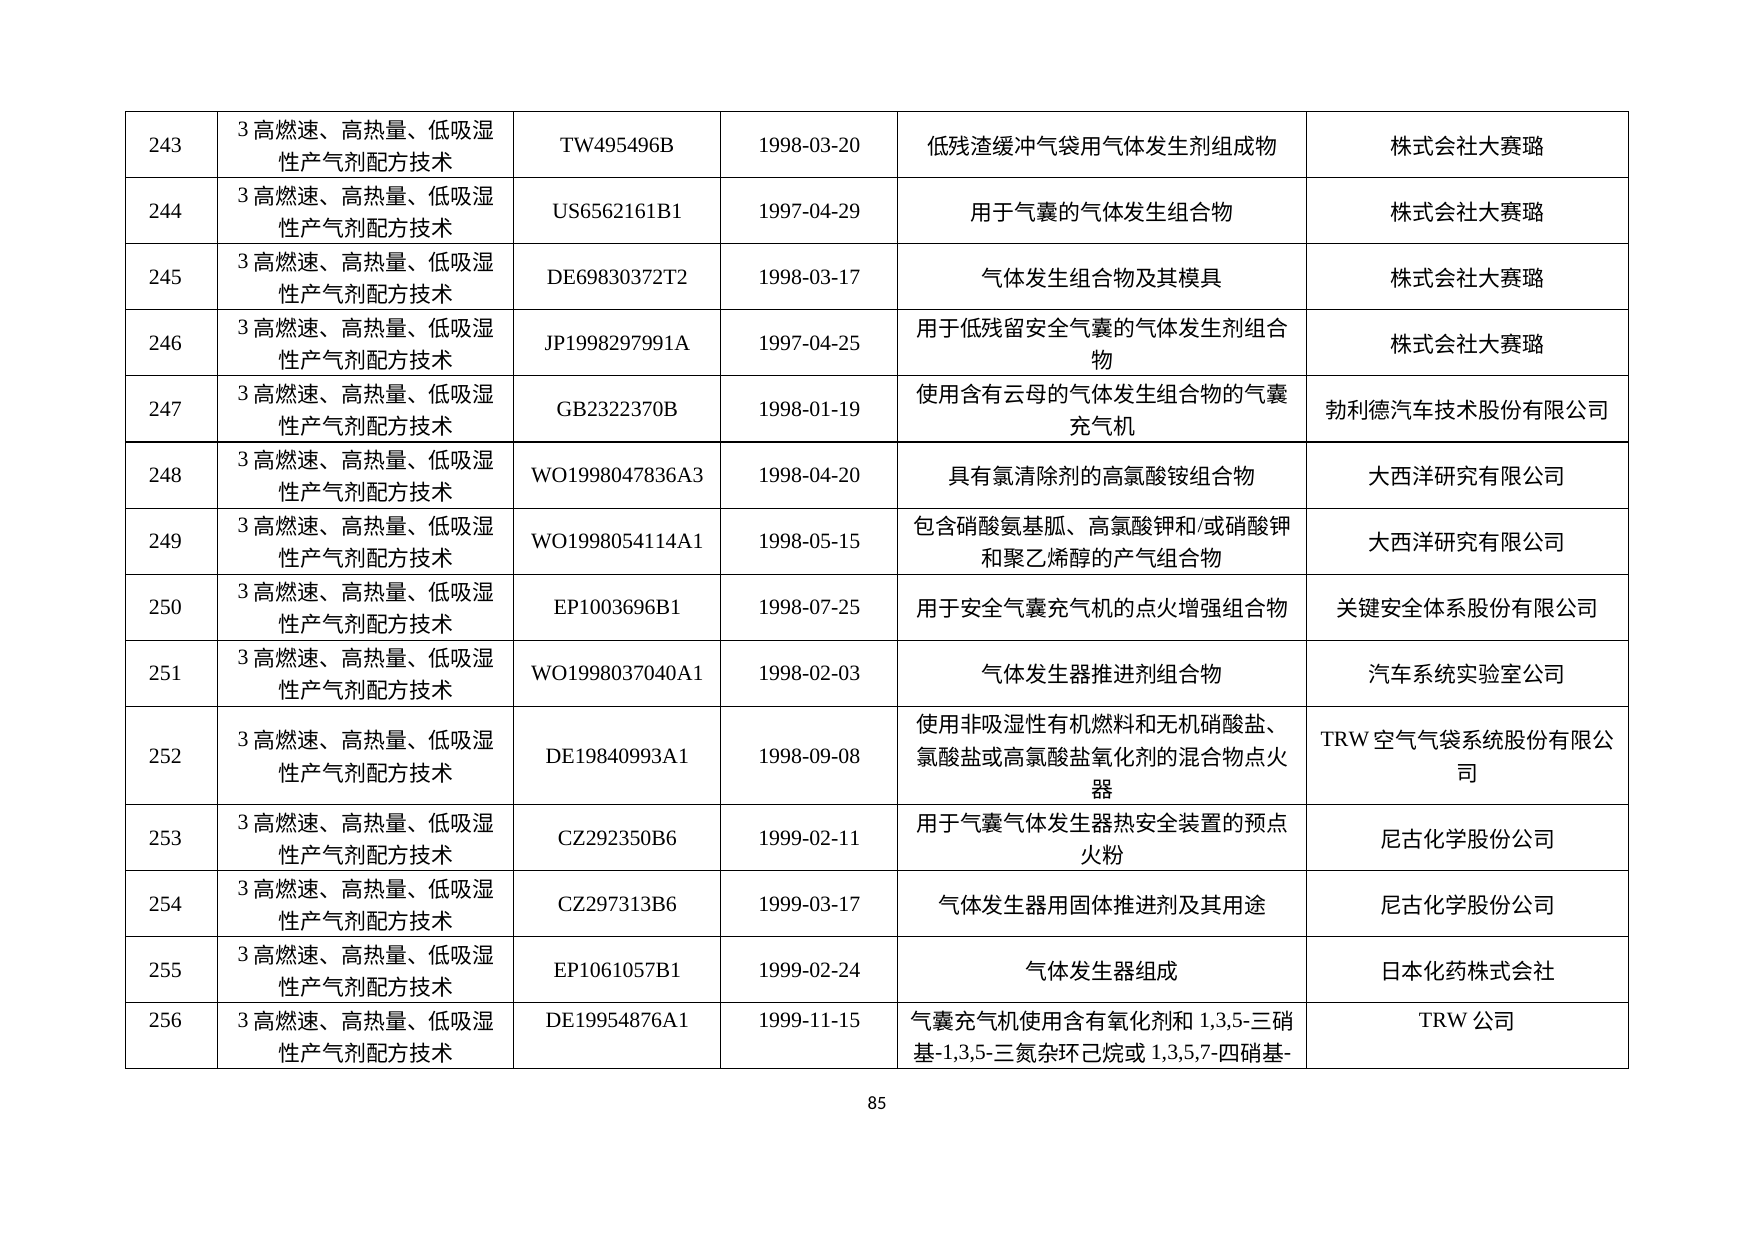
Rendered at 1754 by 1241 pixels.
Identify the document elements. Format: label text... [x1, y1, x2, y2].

table_cell 用于气囊的气体发生组合物 [898, 178, 1306, 243]
table_cell 1997-04-25 [721, 310, 897, 375]
table_cell 用于低残留安全气囊的气体发生剂组合物 [898, 310, 1306, 375]
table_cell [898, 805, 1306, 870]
table_cell 1997-04-29 [721, 178, 897, 243]
table_cell 包含硝酸氨基胍、高氯酸钾和/或硝酸钾和聚乙烯醇的产气组合物 [898, 509, 1306, 573]
table_cell [126, 376, 217, 441]
table_cell 1998-03-17 [721, 244, 897, 309]
table_cell TRW空气气袋系统股份有限公司 [1307, 707, 1628, 804]
table_cell 株式会社大赛璐 [1307, 244, 1628, 309]
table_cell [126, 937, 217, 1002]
table_cell [126, 112, 217, 177]
table_cell 3 高燃速、高热量、低吸湿性产气剂配方技术 [218, 178, 513, 243]
table_cell 1999-02-11 [721, 805, 897, 870]
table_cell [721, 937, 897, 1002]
table_cell WO1998037040A1 [514, 641, 720, 706]
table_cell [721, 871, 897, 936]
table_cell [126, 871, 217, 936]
table_cell 3 高燃速、高热量、低吸湿性产气剂配方技术 [218, 575, 513, 639]
table_cell 3 高燃速、高热量、低吸湿性产气剂配方技术 [218, 805, 513, 870]
table_cell 1998-03-20 [721, 112, 897, 177]
table_cell 低残渣缓冲气袋用气体发生剂组成物 [898, 112, 1306, 177]
table_cell 勃利德汽车技术股份有限公司 [1307, 376, 1628, 441]
table_cell [126, 707, 217, 804]
table_cell WO1998054114A1 [514, 509, 720, 573]
table_cell GB2322370B [514, 376, 720, 441]
table_cell 关键安全体系股份有限公司 [1307, 575, 1628, 639]
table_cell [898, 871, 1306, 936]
table_cell TW495496B [514, 112, 720, 177]
table_cell 3 高燃速、高热量、低吸湿性产气剂配方技术 [218, 707, 513, 804]
table_cell 3 高燃速、高热量、低吸湿性产气剂配方技术 [218, 376, 513, 441]
table_cell 3 高燃速、高热量、低吸湿性产气剂配方技术 [218, 641, 513, 706]
table_cell [126, 805, 217, 870]
table_cell 株式会社大赛璐 [1307, 310, 1628, 375]
table_cell 1998-04-20 [721, 443, 897, 507]
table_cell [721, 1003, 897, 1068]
table_cell DE69830372T2 [514, 244, 720, 309]
table_cell [126, 641, 217, 706]
table_cell [126, 443, 217, 507]
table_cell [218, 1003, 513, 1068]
table_cell 1998-01-19 [721, 376, 897, 441]
table_cell 使用非吸湿性有机燃料和无机硝酸盐、氯酸盐或高氯酸盐氧化剂的混合物点火器 [898, 707, 1306, 804]
table_cell 3 高燃速、高热量、低吸湿性产气剂配方技术 [218, 509, 513, 573]
table_cell DE19840993A1 [514, 707, 720, 804]
table_cell 1998-07-25 [721, 575, 897, 639]
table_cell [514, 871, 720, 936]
table_cell US6562161B1 [514, 178, 720, 243]
table_cell 1998-05-15 [721, 509, 897, 573]
table_cell 汽车系统实验室公司 [1307, 641, 1628, 706]
table_cell 株式会社大赛璐 [1307, 112, 1628, 177]
table_cell 大西洋研究有限公司 [1307, 509, 1628, 573]
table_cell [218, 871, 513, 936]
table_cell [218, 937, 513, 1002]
table_cell [126, 575, 217, 639]
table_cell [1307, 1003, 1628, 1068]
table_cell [218, 112, 513, 177]
table_cell 气体发生器推进剂组合物 [898, 641, 1306, 706]
table_cell 株式会社大赛璐 [1307, 178, 1628, 243]
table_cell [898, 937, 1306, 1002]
table_cell 使用含有云母的气体发生组合物的气囊充气机 [898, 376, 1306, 441]
table_cell 3 高燃速、高热量、低吸湿性产气剂配方技术 [218, 310, 513, 375]
table_cell 大西洋研究有限公司 [1307, 443, 1628, 507]
table_cell 3 高燃速、高热量、低吸湿性产气剂配方技术 [218, 443, 513, 507]
table_cell 1998-09-08 [721, 707, 897, 804]
table_cell [126, 178, 217, 243]
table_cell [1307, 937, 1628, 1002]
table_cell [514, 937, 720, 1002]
table_cell 3 高燃速、高热量、低吸湿性产气剂配方技术 [218, 244, 513, 309]
table_cell 用于安全气囊充气机的点火增强组合物 [898, 575, 1306, 639]
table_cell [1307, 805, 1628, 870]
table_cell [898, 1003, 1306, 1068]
table_cell EP1003696B1 [514, 575, 720, 639]
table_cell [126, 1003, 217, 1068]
table_cell 具有氯清除剂的高氯酸铵组合物 [898, 443, 1306, 507]
table_cell [126, 310, 217, 375]
table_cell [126, 244, 217, 309]
table_cell WO1998047836A3 [514, 443, 720, 507]
table_cell JP1998297991A [514, 310, 720, 375]
table_cell [126, 509, 217, 573]
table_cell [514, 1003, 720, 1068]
table_cell 气体发生组合物及其模具 [898, 244, 1306, 309]
table_cell 1998-02-03 [721, 641, 897, 706]
table_cell CZ292350B6 [514, 805, 720, 870]
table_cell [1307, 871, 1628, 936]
